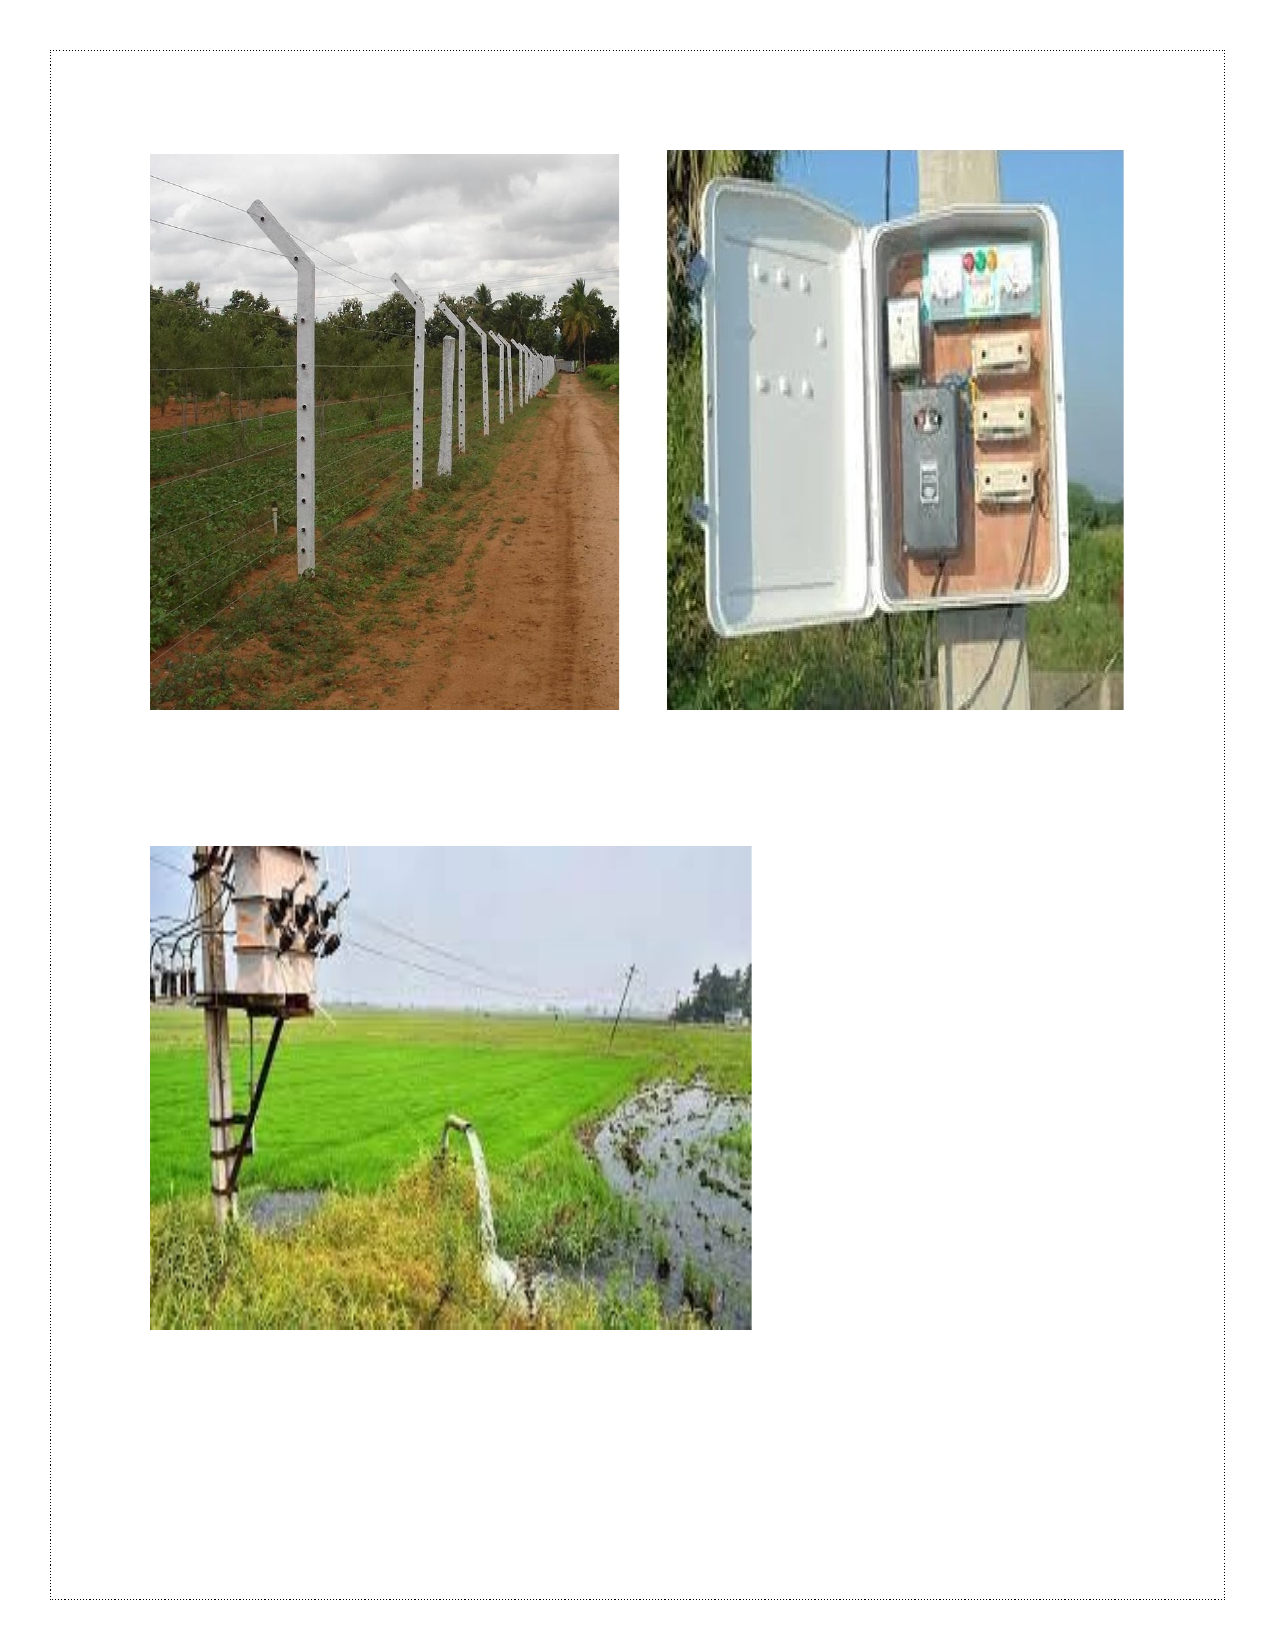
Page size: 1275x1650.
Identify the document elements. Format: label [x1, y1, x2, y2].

picture [150, 846, 752, 1330]
picture [659, 150, 1124, 710]
picture [150, 154, 620, 710]
